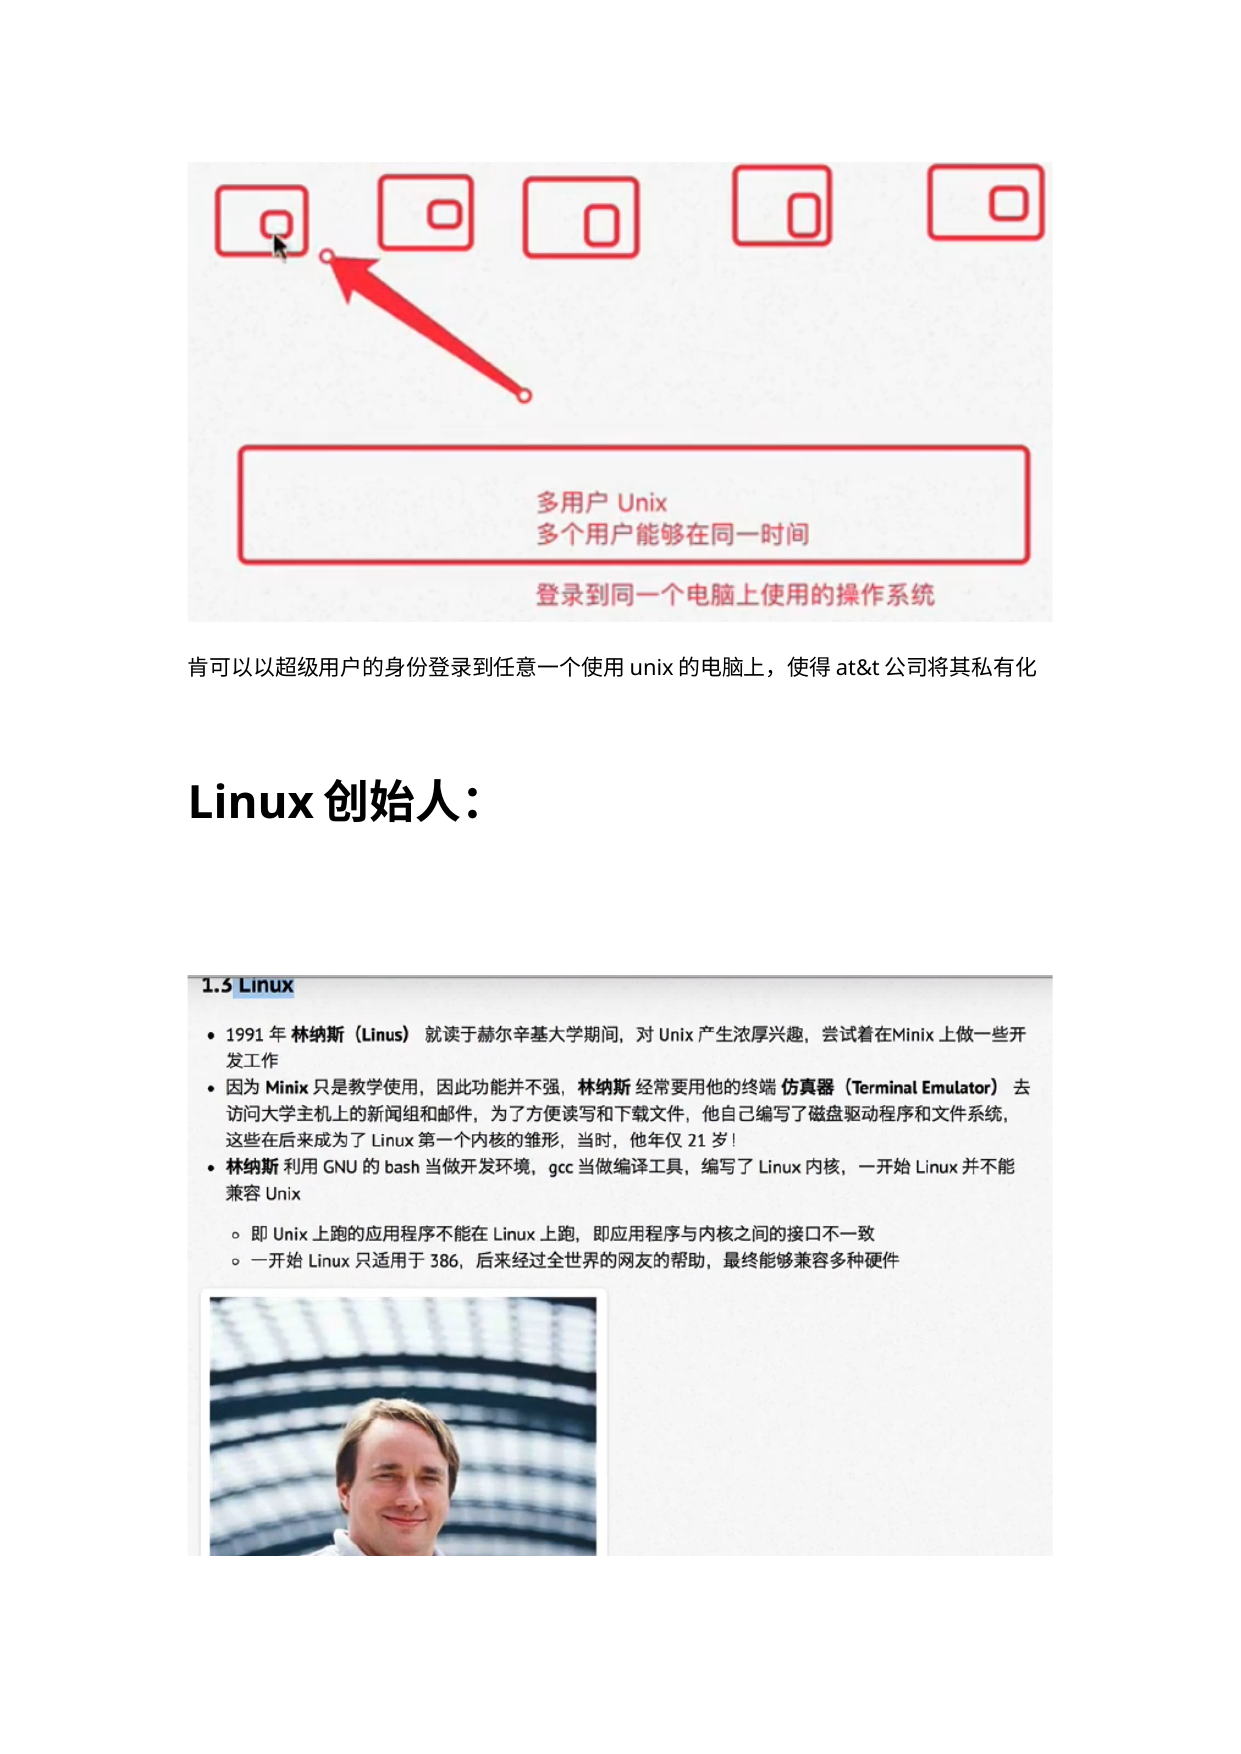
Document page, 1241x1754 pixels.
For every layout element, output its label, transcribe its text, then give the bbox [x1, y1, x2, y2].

text 肯可以以超级用户的身份登录到任意一个使用unix的电脑上，使得at&t公司将其私有化 [187, 649, 1053, 682]
subtitle Linux创始人： [187, 750, 1053, 847]
picture [187, 162, 1053, 622]
picture [187, 975, 1053, 1556]
